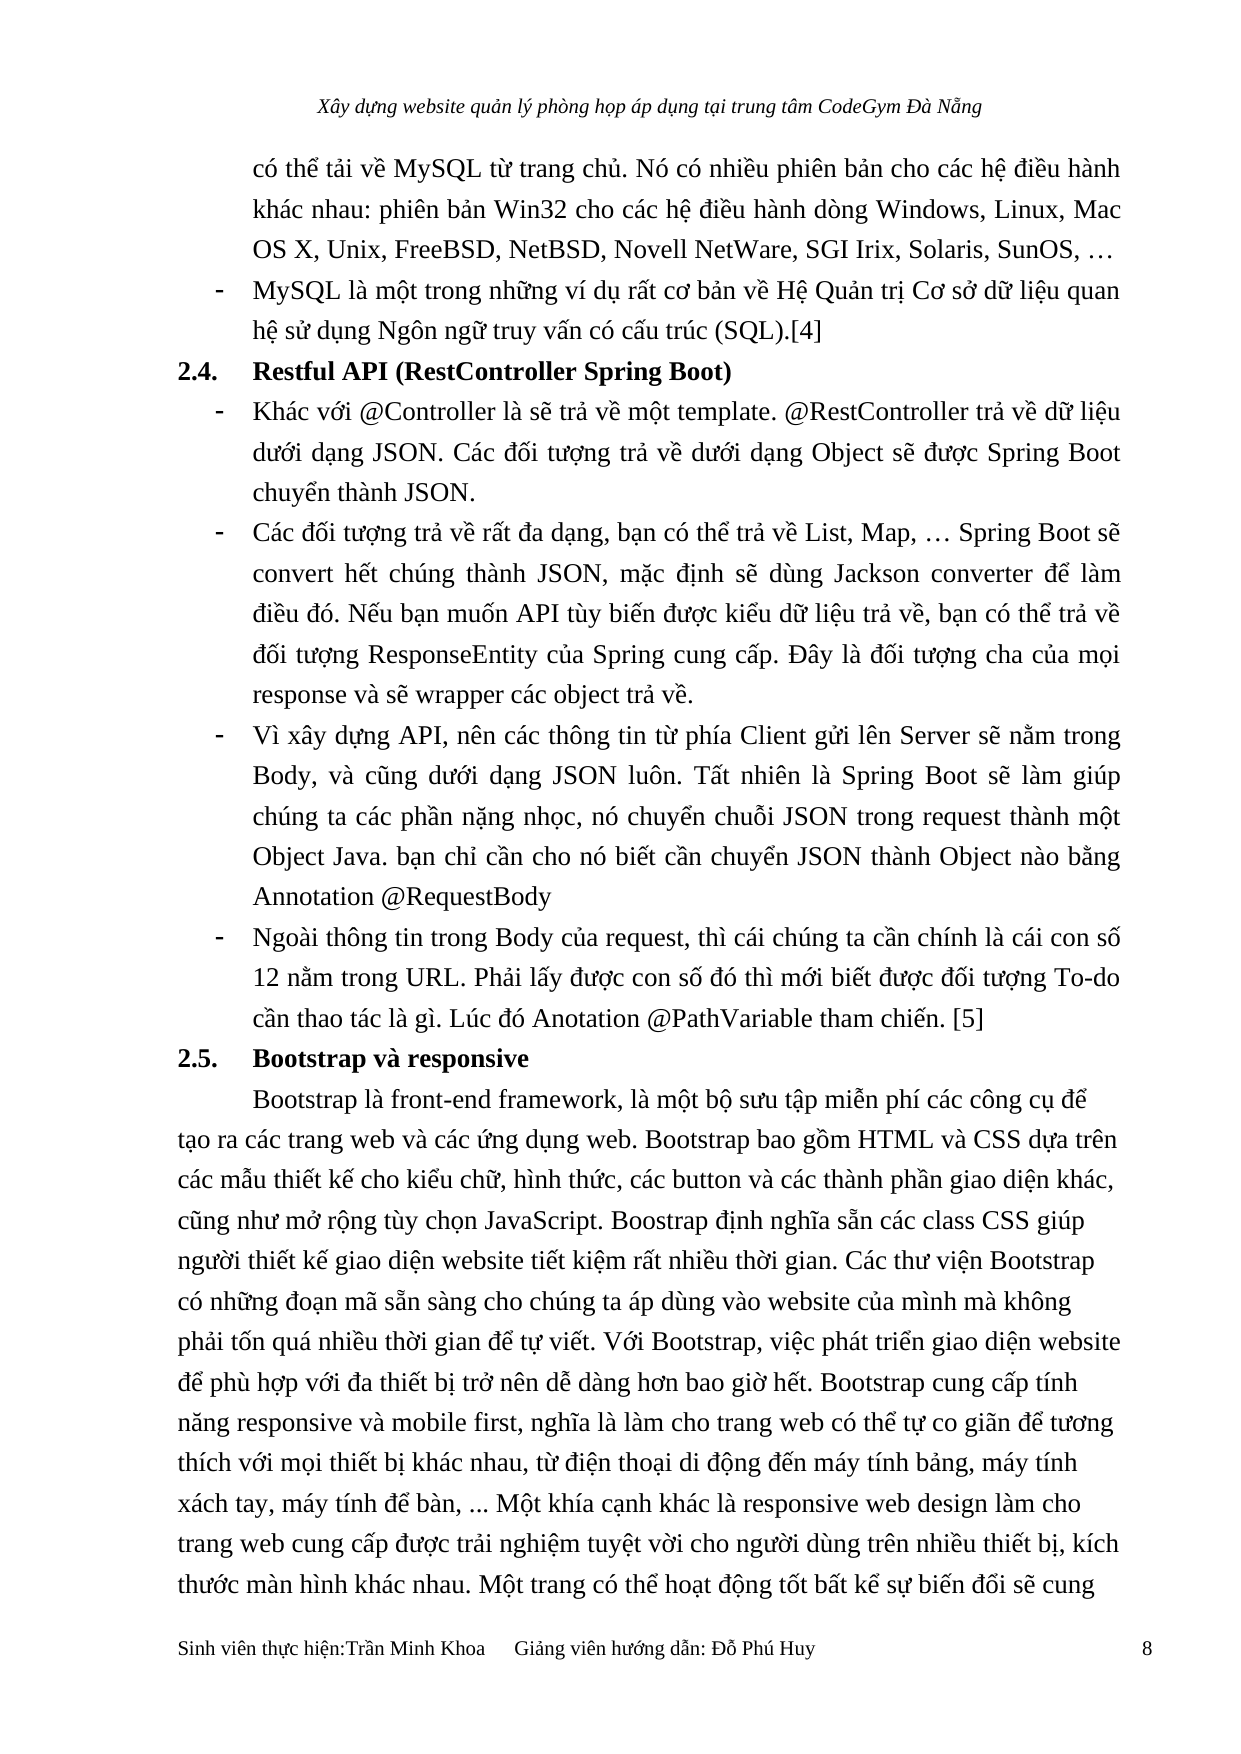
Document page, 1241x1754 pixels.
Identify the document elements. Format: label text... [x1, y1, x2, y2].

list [215, 153, 1122, 264]
list Ngoài thông tin trong Body của request, thì cái chúng ta cần chính là cái con số 12 nằm trong URL. Phải lấy được con số đó thì mới biết được đối tượng To-do cần thao tác là gì. Lúc đó Anotation @PathVariable tham chiến. [5] [215, 921, 1122, 1033]
list Các đối tượng trả về rất đa dạng, bạn có thể trả về List, Map, … Spring Boot sẽ convert hết chúng thành JSON, mặc định sẽ dùng Jackson converter để làm điều đó. Nếu bạn muốn API tùy biến được kiểu dữ liệu trả về, bạn có thể trả về đối tượng ResponseEntity của Spring cung cấp. Đây là đối tượng cha của mọi response và sẽ wrapper các object trả về. [215, 517, 1122, 709]
list 2.5. Bootstrap và responsive [177, 1042, 1122, 1073]
list 2.4. Restful API (RestController Spring Boot) [177, 355, 1122, 386]
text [177, 1083, 1122, 1599]
list Khác với @Controller là sẽ trả về một template. @RestController trả về dữ liệu dưới dạng JSON. Các đối tượng trả về dưới dạng Object sẽ được Spring Boot chuyển thành JSON. [215, 395, 1122, 507]
list MySQL là một trong những ví dụ rất cơ bản về Hệ Quản trị Cơ sở dữ liệu quan hệ sử dụng Ngôn ngữ truy vấn có cấu trúc (SQL).[4] [215, 274, 1122, 346]
list Vì xây dựng API, nên các thông tin từ phía Client gửi lên Server sẽ nằm trong Body, và cũng dưới dạng JSON luôn. Tất nhiên là Spring Boot sẽ làm giúp chúng ta các phần nặng nhọc, nó chuyển chuỗi JSON trong request thành một Object Java. bạn chỉ cần cho nó biết cần chuyển JSON thành Object nào bằng Annotation @RequestBody [215, 719, 1122, 912]
